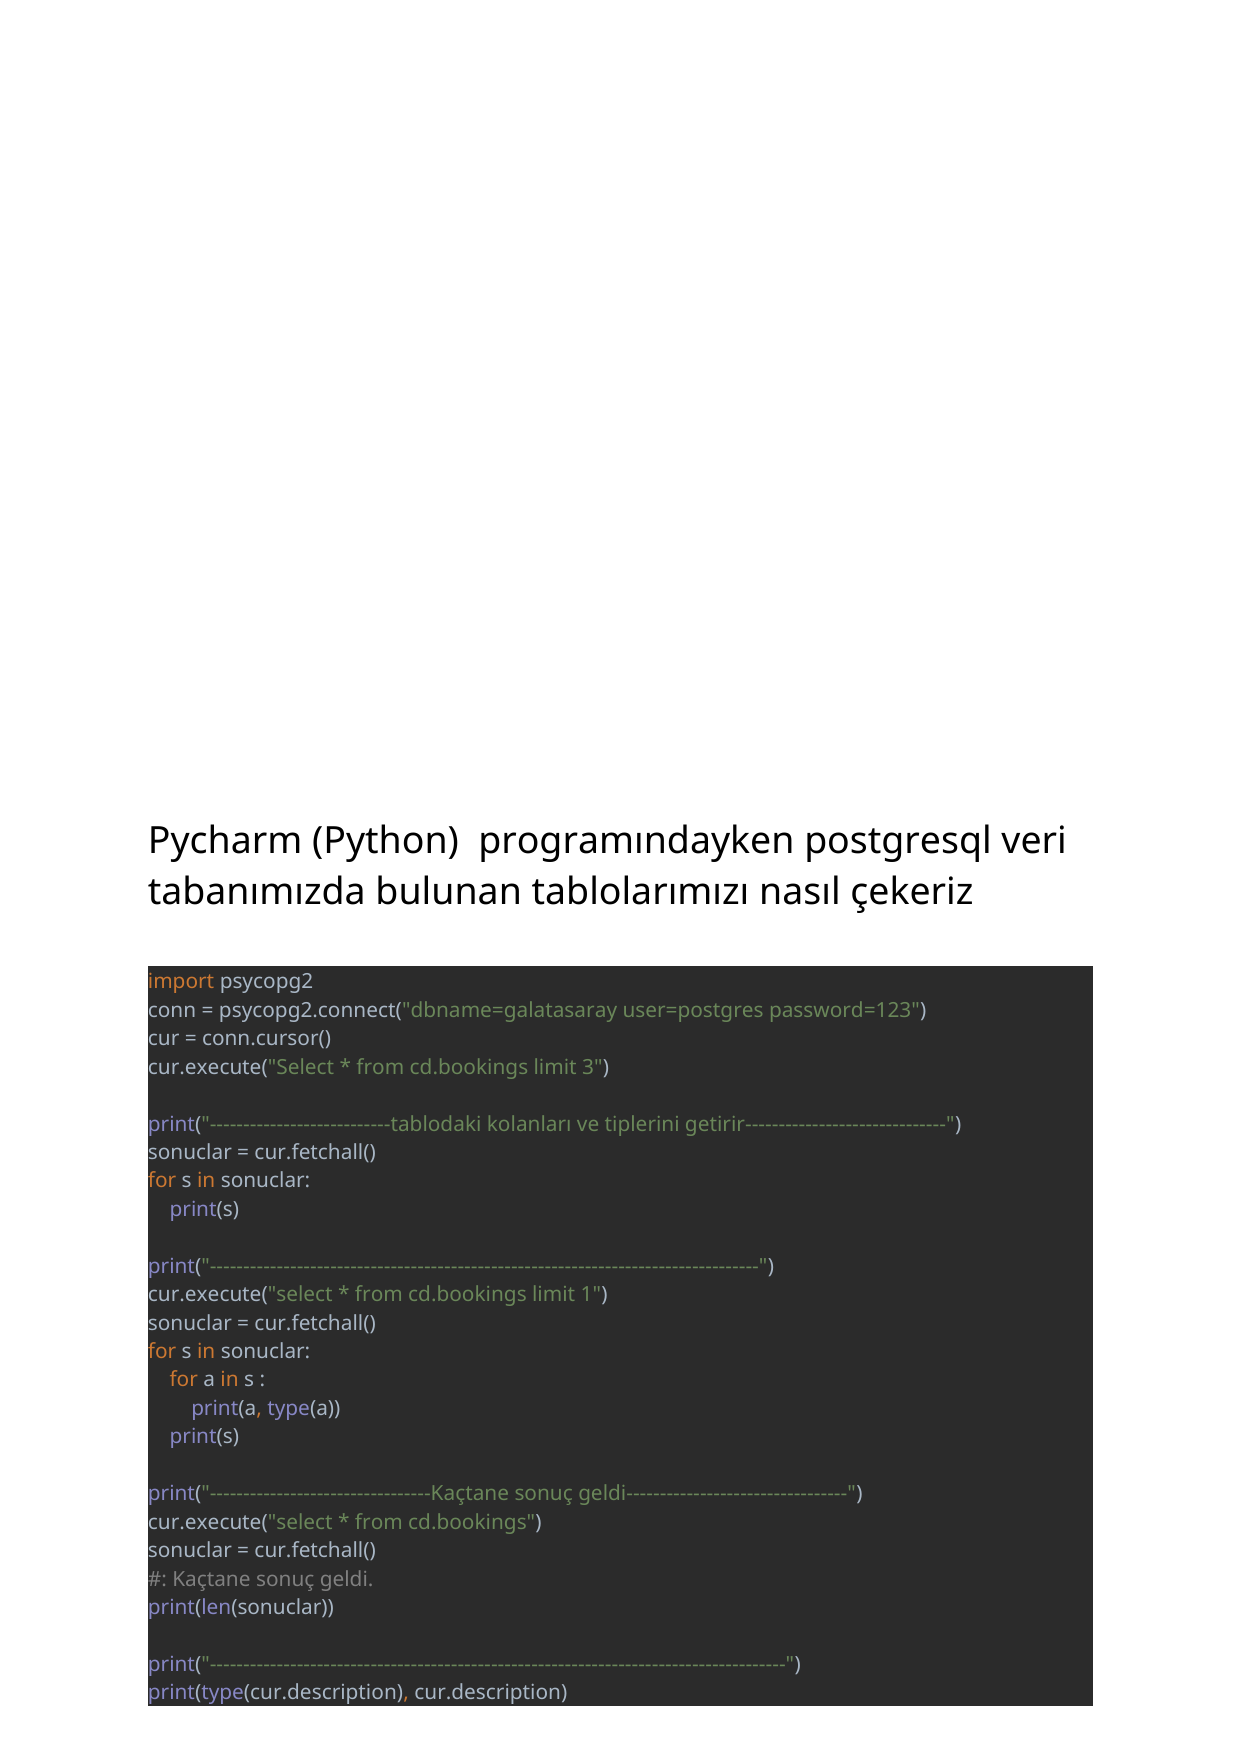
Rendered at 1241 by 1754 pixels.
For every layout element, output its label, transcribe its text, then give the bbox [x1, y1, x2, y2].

subtitle Pycharm (Python) programındayken postgresql veri tabanımızda bulunan tablolarımızı nasıl çekeriz [148, 813, 1093, 915]
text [148, 966, 1093, 1706]
